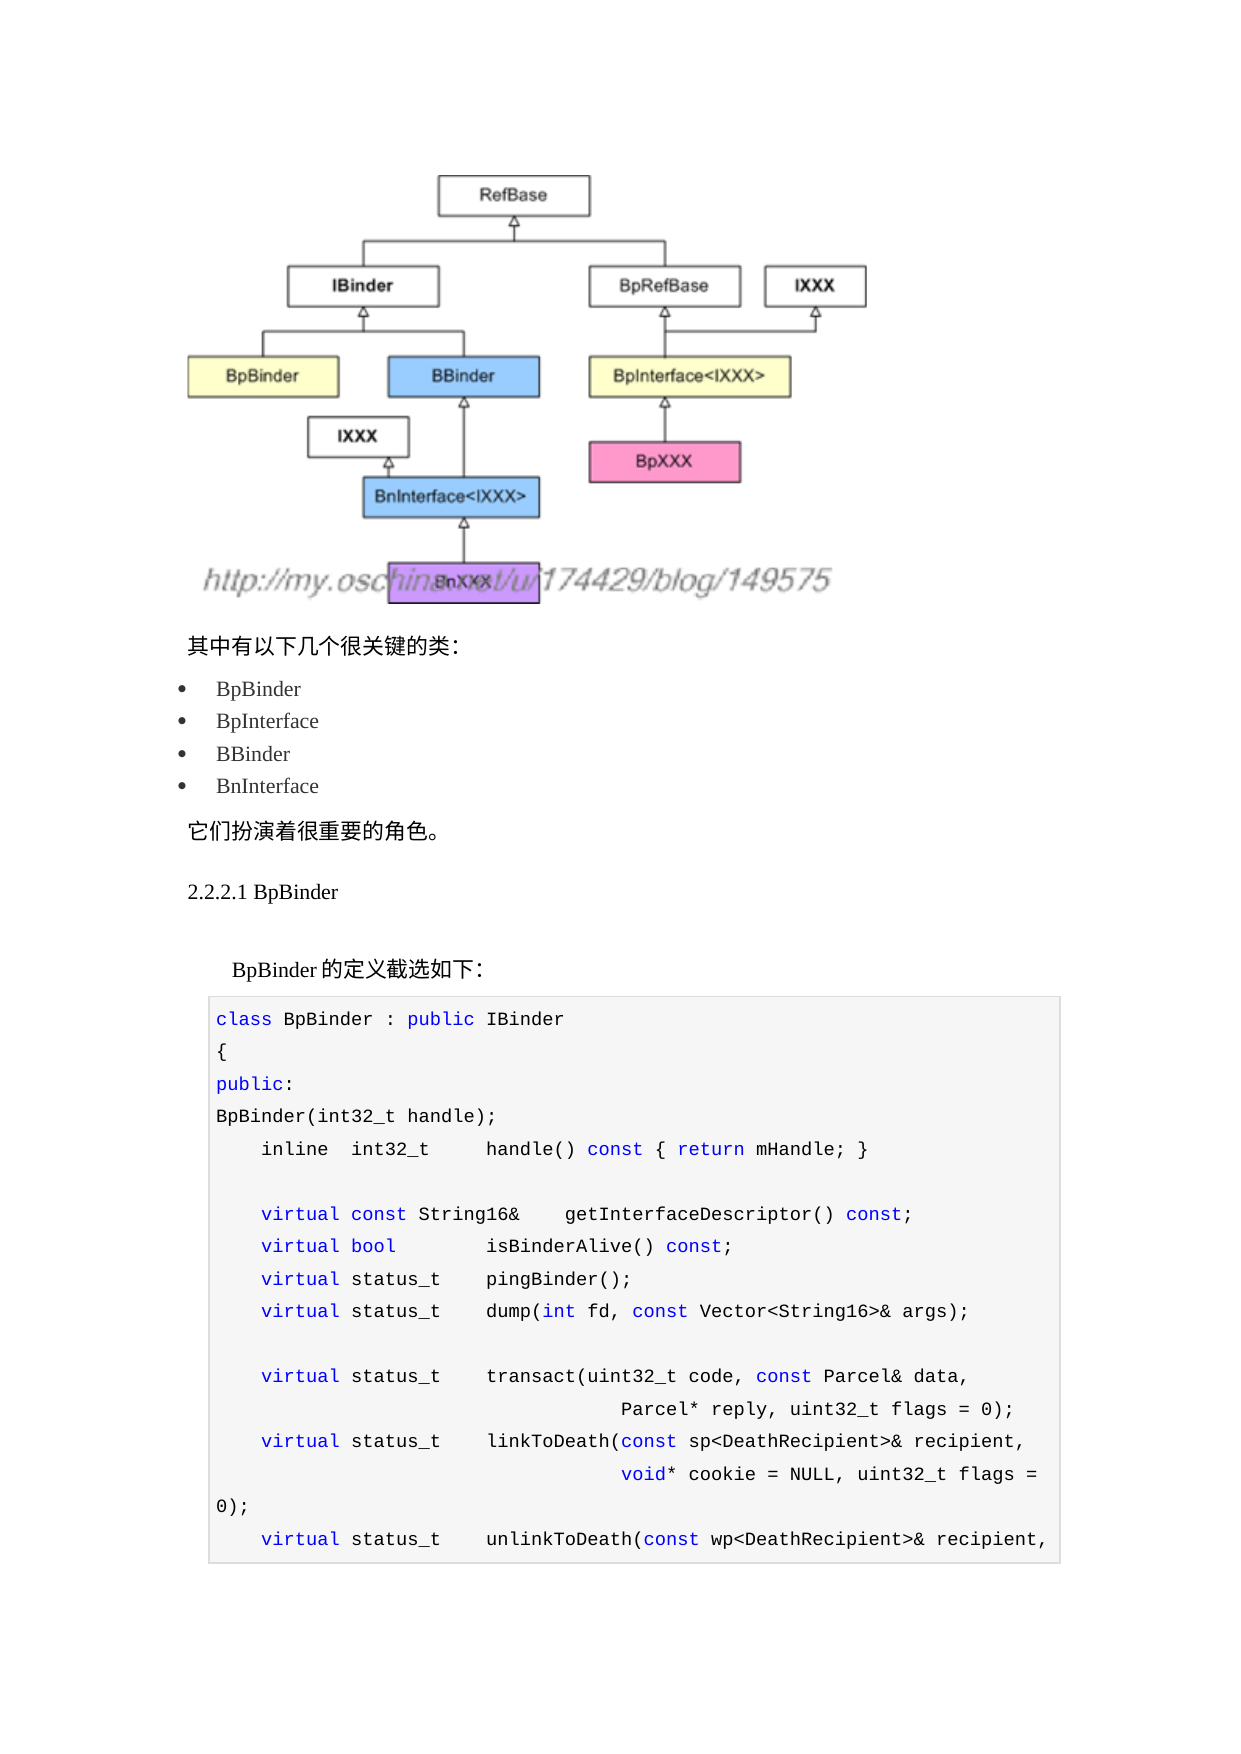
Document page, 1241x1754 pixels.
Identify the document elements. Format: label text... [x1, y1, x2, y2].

text virtual status_t pingBinder(); [210, 1256, 1059, 1288]
text virtual const String16& getInterfaceDescriptor() const; [210, 1191, 1059, 1223]
list BnInterface [178, 770, 1053, 802]
subtitle 2.2.2.1 BpBinder [187, 875, 1053, 908]
text virtual status_t linkToDeath(const sp<DeathRecipient>& recipient, [210, 1418, 1059, 1451]
list BpBinder [178, 672, 1053, 705]
text 其中有以下几个很关键的类： [187, 628, 1053, 661]
list BpInterface [178, 705, 1053, 737]
text BpBinder的定义截选如下： [187, 952, 1053, 984]
picture [187, 175, 867, 604]
text public: [210, 1061, 1059, 1093]
text Parcel* reply, uint32_t flags = 0); [210, 1386, 1059, 1418]
text class BpBinder : public IBinder [210, 997, 1059, 1028]
text 它们扮演着很重要的角色。 [187, 813, 1053, 846]
text inline int32_t handle() const { return mHandle; } [210, 1126, 1059, 1158]
text virtual status_t transact(uint32_t code, const Parcel& data, [210, 1353, 1059, 1386]
text BpBinder(int32_t handle); [210, 1093, 1059, 1126]
text void* cookie = NULL, uint32_t flags = 0); [210, 1451, 1059, 1516]
text { [210, 1028, 1059, 1061]
list BBinder [178, 737, 1053, 770]
text virtual bool isBinderAlive() const; [210, 1223, 1059, 1256]
text virtual status_t unlinkToDeath(const wp<DeathRecipient>& recipient, [210, 1516, 1059, 1562]
text virtual status_t dump(int fd, const Vector<String16>& args); [210, 1288, 1059, 1321]
